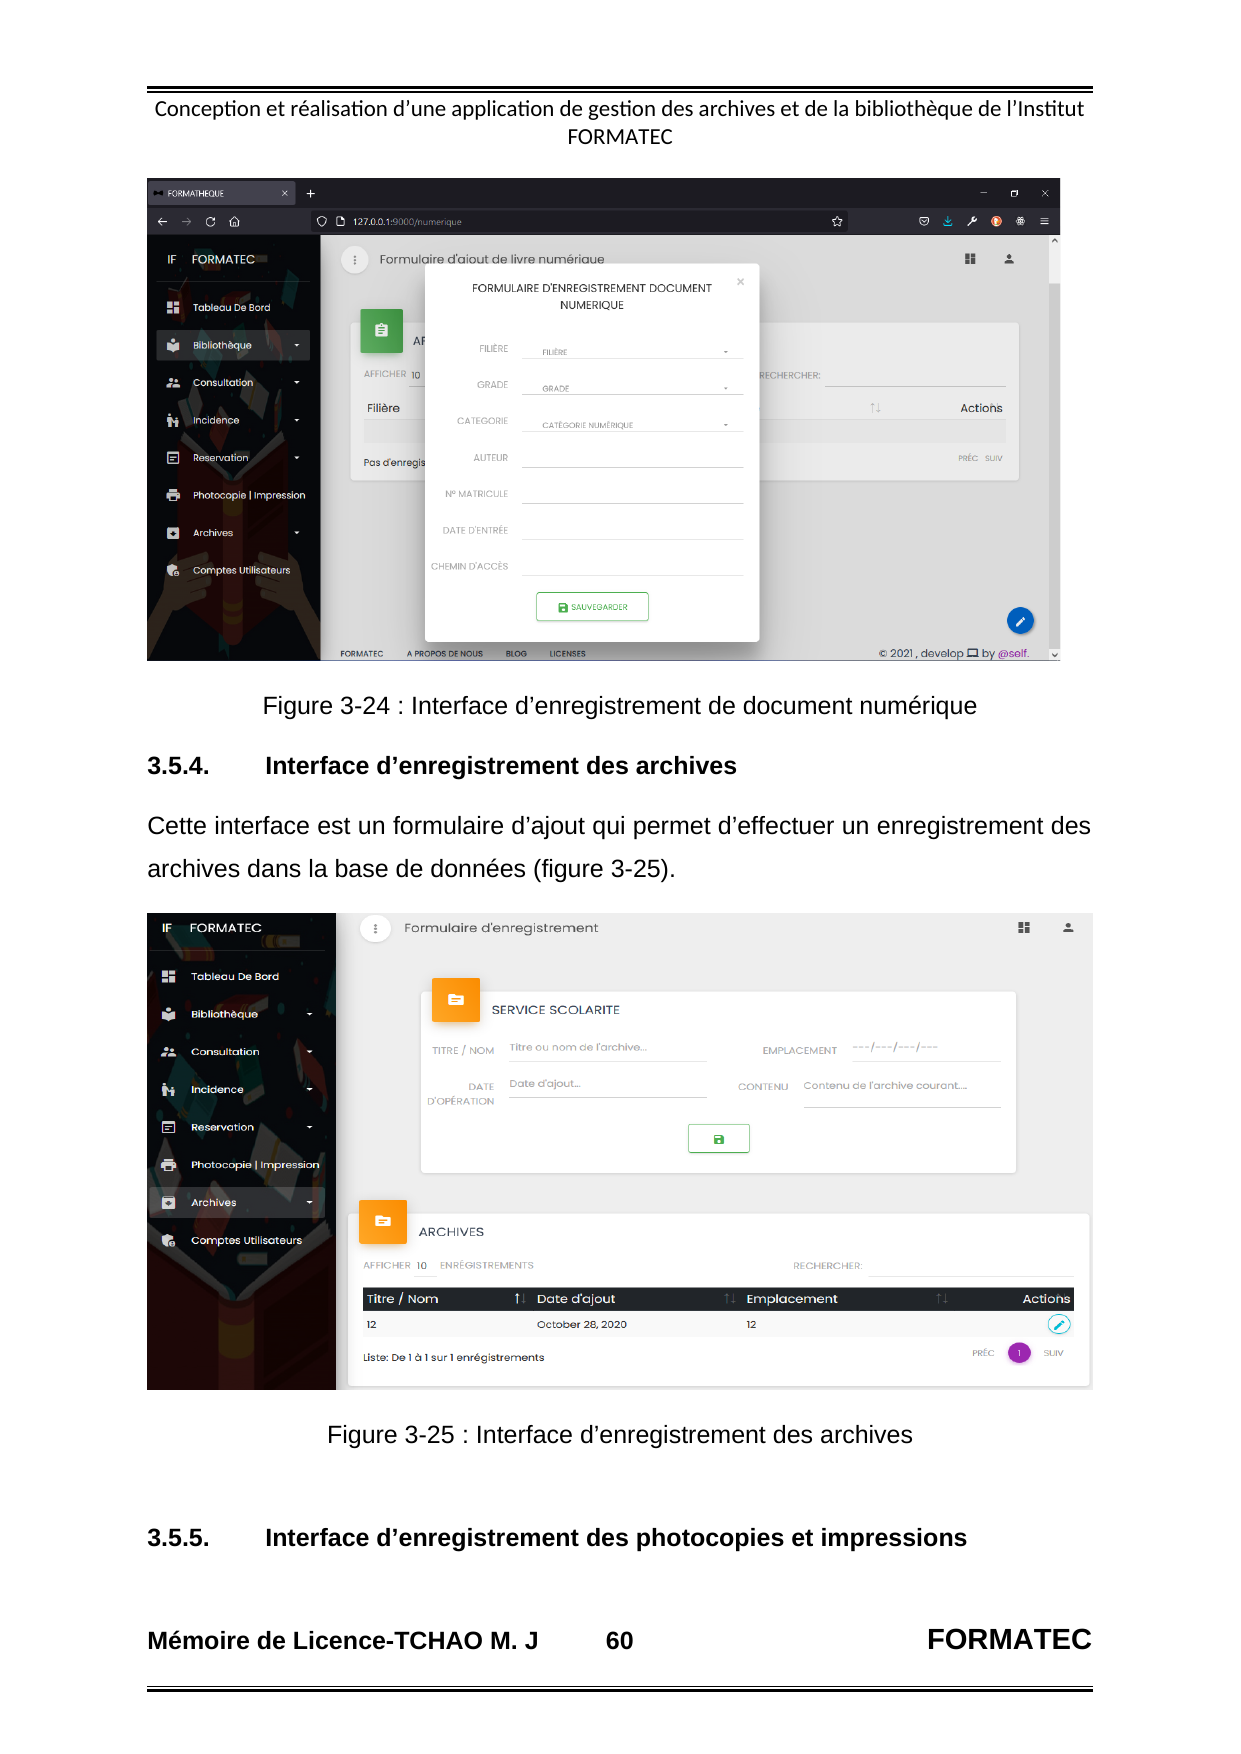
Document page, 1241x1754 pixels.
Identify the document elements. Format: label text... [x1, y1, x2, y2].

picture [147, 913, 1093, 1390]
text Figure 3-24 : Interface d’enregistrement de document numérique [147, 691, 1093, 720]
list Interface d’enregistrement des archives [147, 751, 1093, 779]
text Figure 3-25 : Interface d’enregistrement des archives [147, 1421, 1093, 1449]
text Cette interface est un formulaire d’ajout qui permet d’effectuer un enregistrement des archives dans la base de données (figure 3-25). [147, 811, 1093, 882]
list Interface d’enregistrement des photocopies et impressions [147, 1523, 1093, 1552]
picture [147, 178, 1061, 661]
